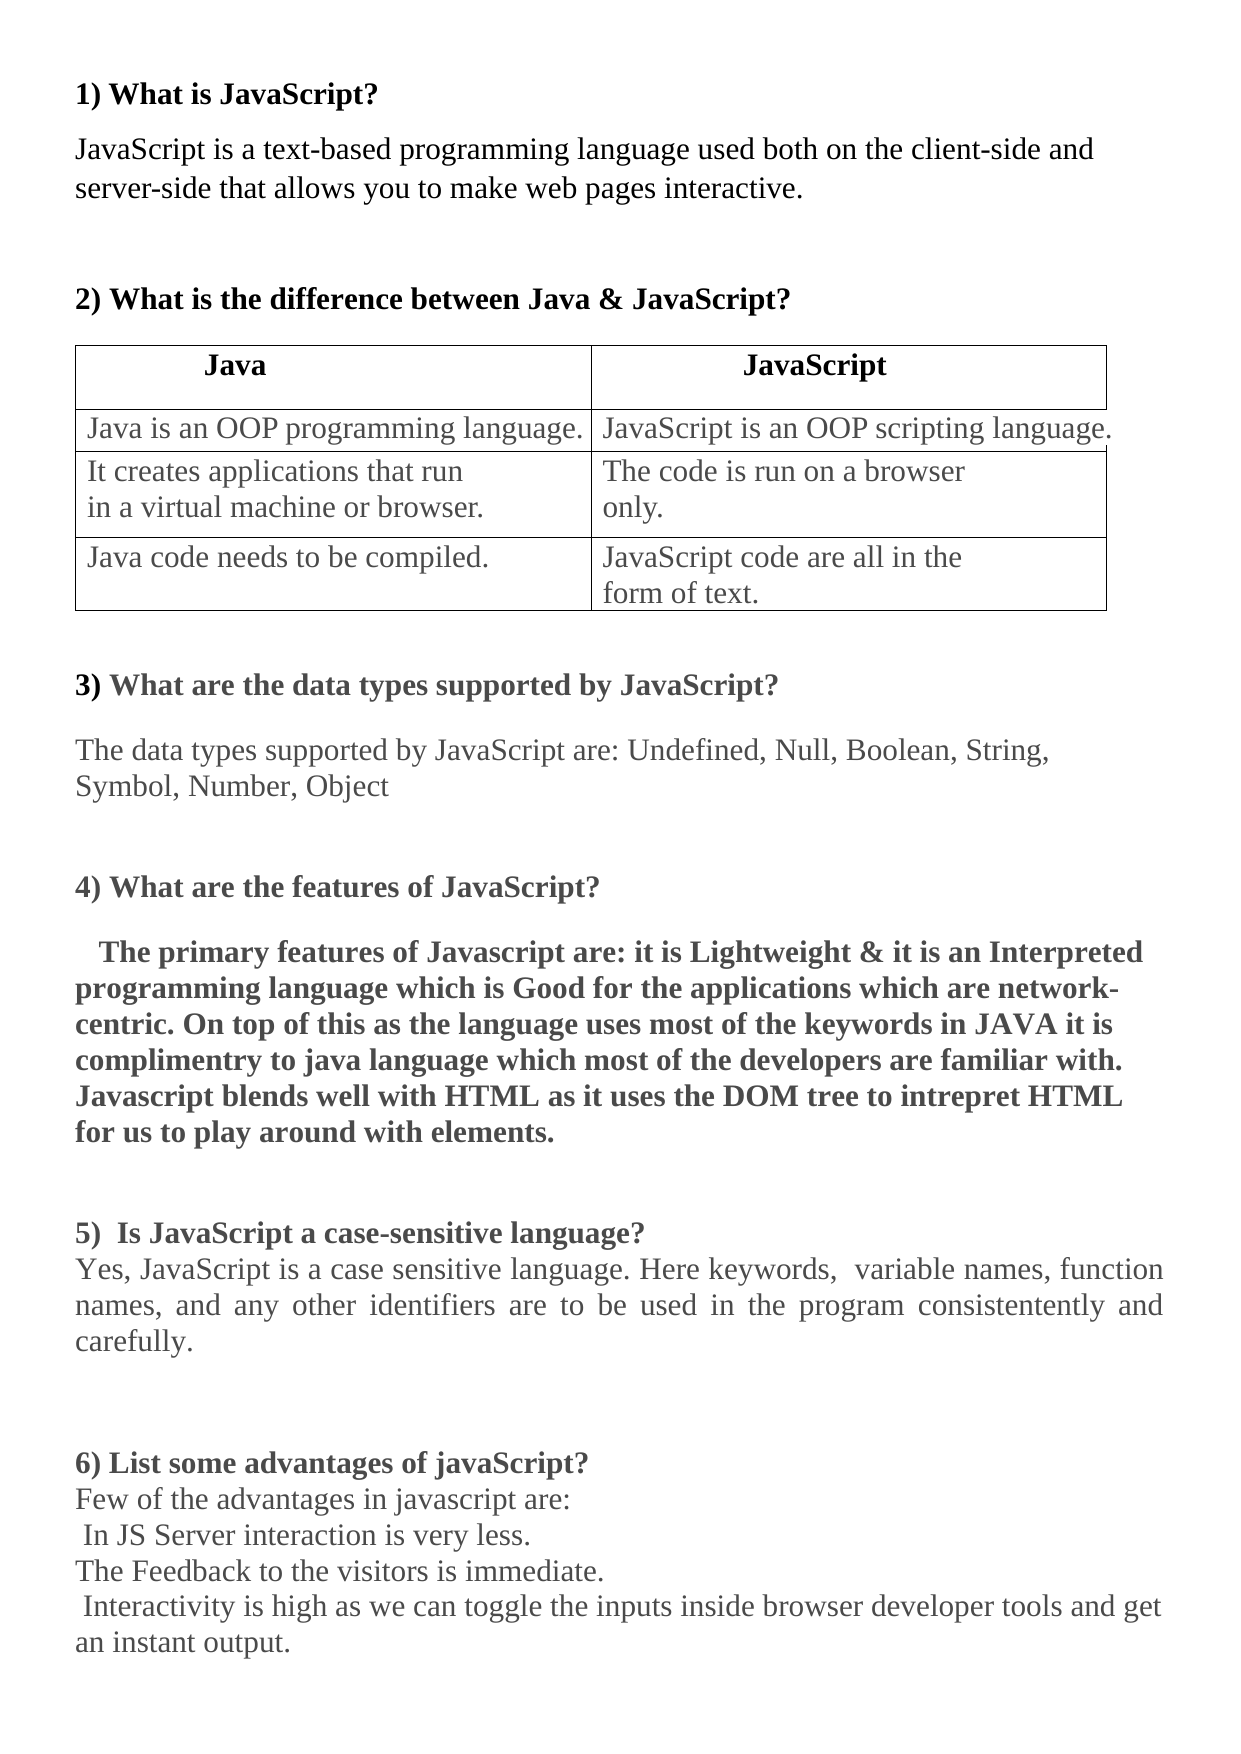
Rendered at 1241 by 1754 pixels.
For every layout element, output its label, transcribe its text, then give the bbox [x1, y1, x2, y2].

table_cell JavaScript is an OOP scripting language. [592, 410, 1106, 451]
subtitle The data types supported by JavaScript are: Undefined, Null, Boolean, String, Symbol, Number, Object [75, 731, 1153, 803]
subtitle Yes, JavaScript is a case sensitive language. Here keywords, variable names, function names, and any other identifiers are to be used in the program consistentently and carefully. [75, 1250, 1165, 1358]
text JavaScript is a text-based programming language used both on the client-side and server-side that allows you to make web pages interactive. [75, 130, 1168, 205]
subtitle 2) What is the difference between Java & JavaScript? [75, 280, 1165, 316]
table_header JavaScript [592, 346, 1106, 408]
table_cell It creates applications that run in a virtual machine or browser. [76, 452, 591, 537]
subtitle 4) What are the features of JavaScript? [75, 868, 1165, 904]
subtitle 5) Is JavaScript a case-sensitive language? [75, 1214, 1165, 1250]
subtitle 6) List some advantages of javaScript? [75, 1444, 1165, 1480]
table_cell The code is run on a browser only. [592, 452, 1106, 537]
table_header Java [76, 346, 591, 408]
subtitle 3) What are the data types supported by JavaScript? [75, 666, 1165, 702]
subtitle Interactivity is high as we can toggle the inputs inside browser developer tools and get an instant output. [75, 1588, 1165, 1659]
subtitle The Feedback to the visitors is immediate. [75, 1552, 1165, 1588]
subtitle Few of the advantages in javascript are: [75, 1480, 1165, 1516]
subtitle The primary features of Javascript are: it is Lightweight & it is an Interpreted programming language which is Good for the applications which are network-centric. On top of this as the language uses most of the keywords in JAVA it is complimentry to java language which most of the developers are familiar with. Javascript blends well with HTML as it uses the DOM tree to intrepret HTML for us to play around with elements. [75, 933, 1165, 1149]
table_cell JavaScript code are all in the form of text. [759, 538, 1106, 610]
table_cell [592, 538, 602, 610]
table_cell Java code needs to be compiled. [76, 538, 591, 610]
table_cell Java is an OOP programming language. [76, 410, 591, 451]
text 1) What is JavaScript? [75, 75, 1240, 111]
subtitle In JS Server interaction is very less. [75, 1516, 1165, 1552]
